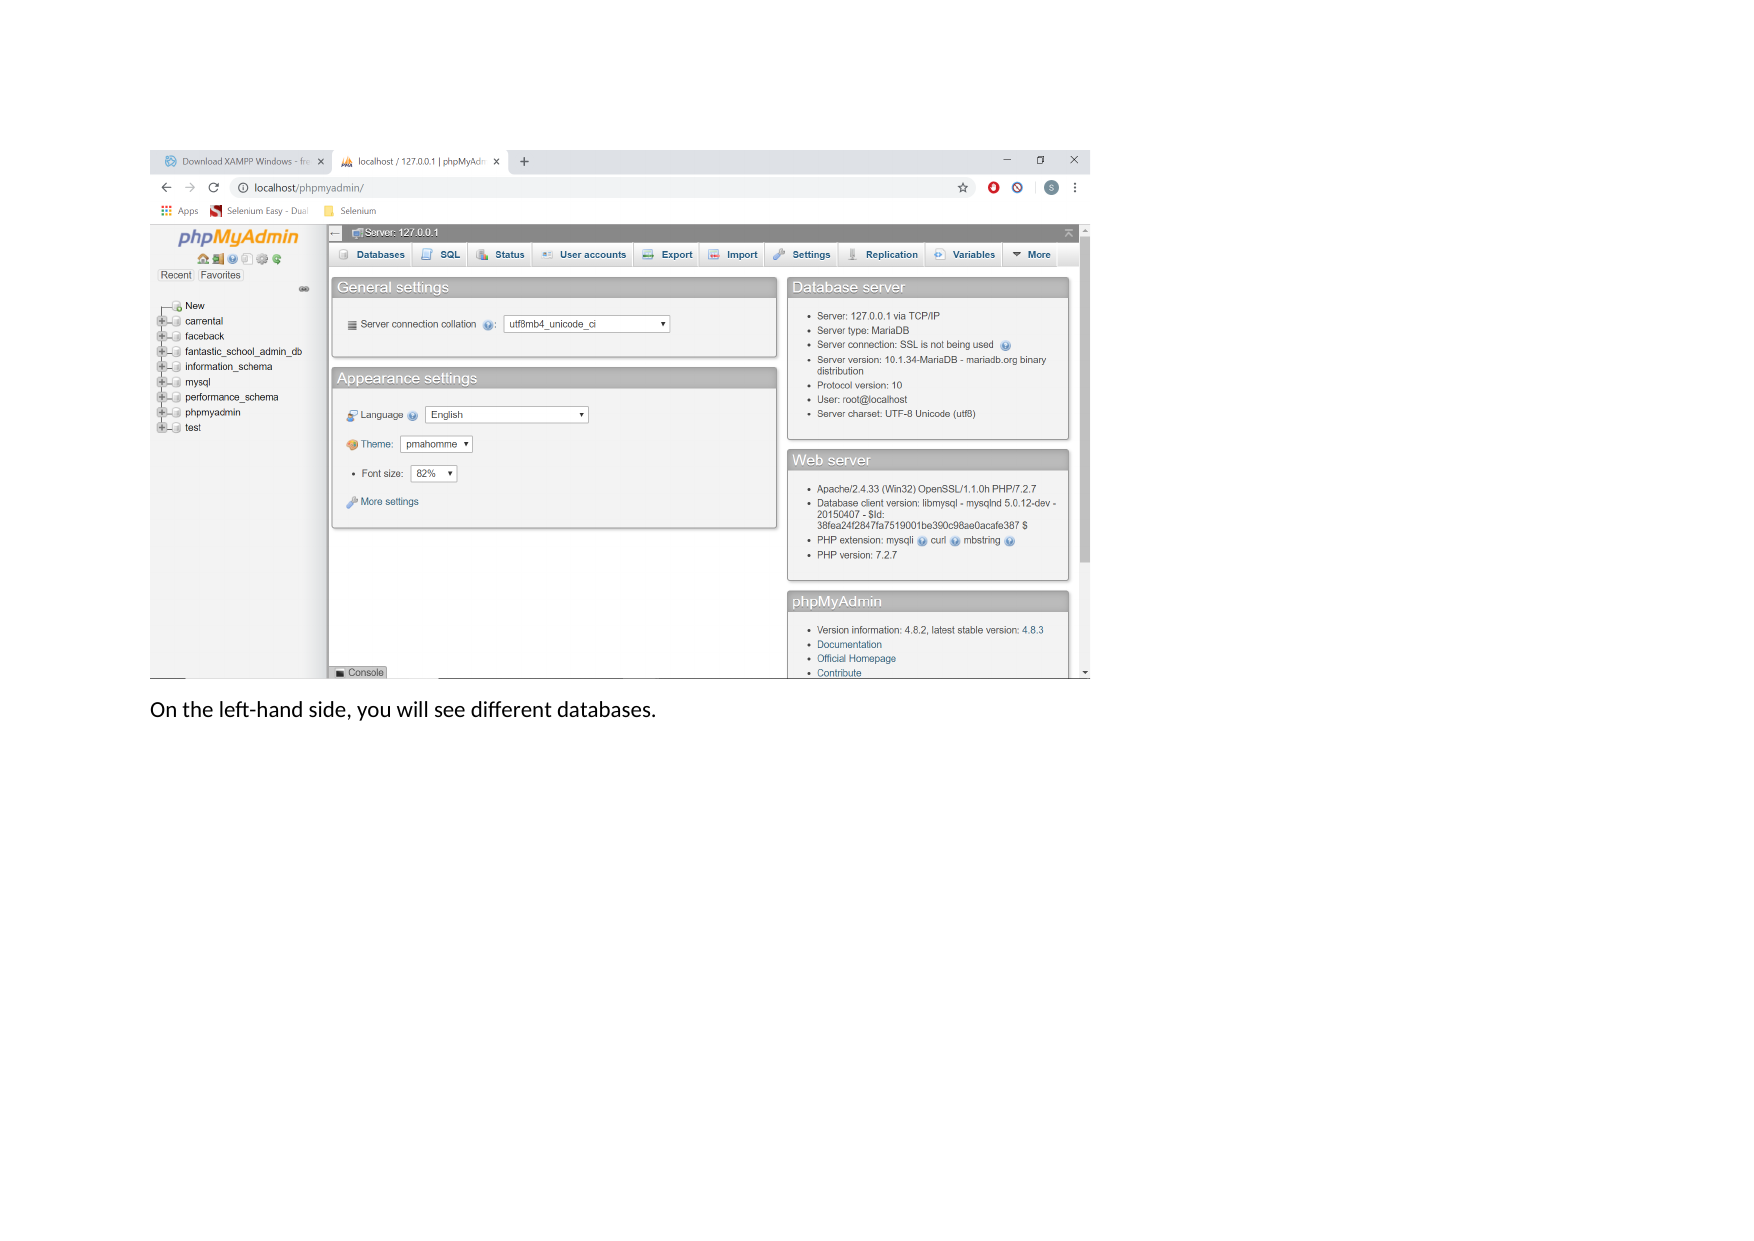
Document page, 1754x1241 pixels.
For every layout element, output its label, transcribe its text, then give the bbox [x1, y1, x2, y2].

picture [150, 150, 1091, 679]
text On the left-hand side, you will see different databases. [150, 696, 1604, 723]
